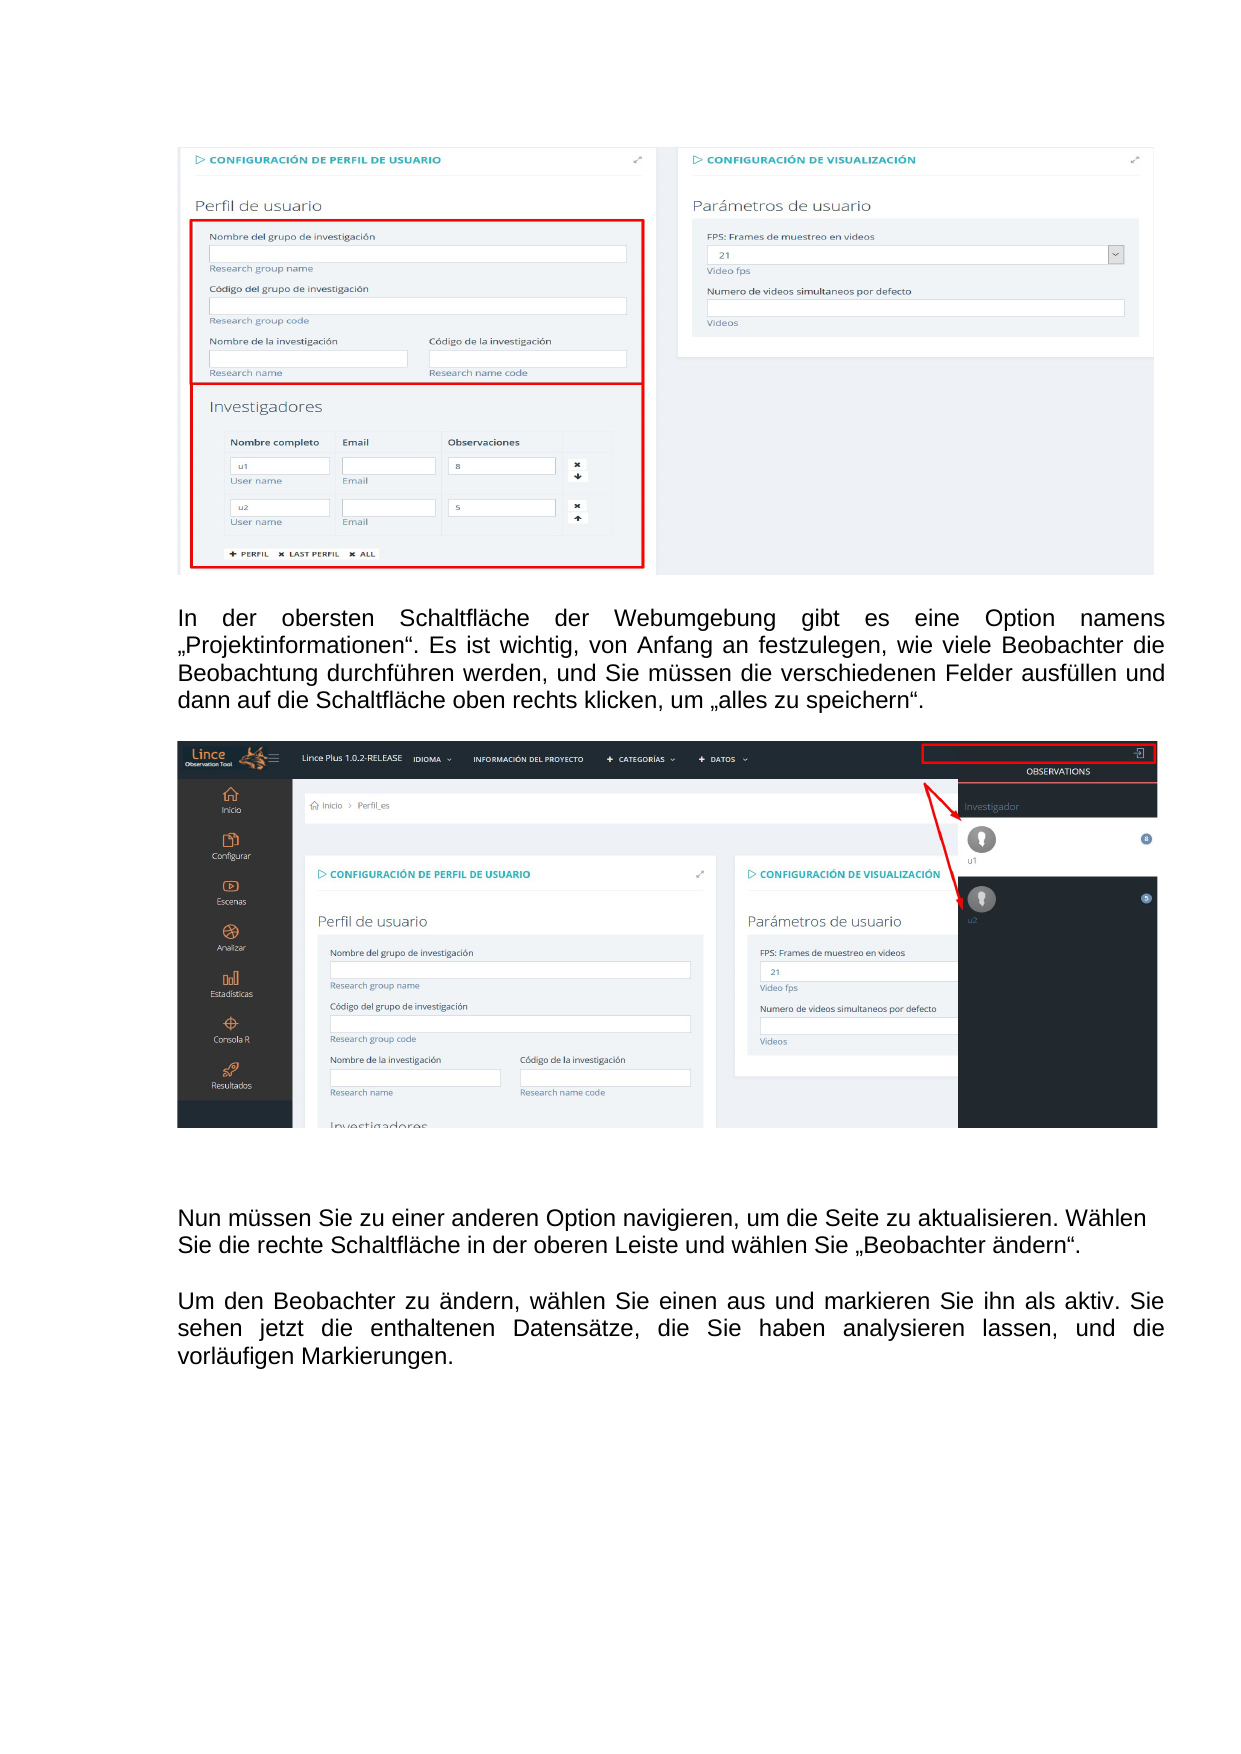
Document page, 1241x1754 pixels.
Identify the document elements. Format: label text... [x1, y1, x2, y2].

text Um den Beobachter zu ändern, wählen Sie einen aus und markieren Sie ihn als aktiv. Sie sehen jetzt die enthaltenen Datensätze, die Sie haben analysieren lassen, und die vorläufigen Markierungen. [177, 1287, 1167, 1369]
text Nun müssen Sie zu einer anderen Option navigieren, um die Seite zu aktualisieren. Wählen Sie die rechte Schaltfläche in der oberen Leiste und wählen Sie „Beobachter ändern“. [177, 1204, 1167, 1259]
text In der obersten Schaltfläche der Webumgebung gibt es eine Option namens „Projektinformationen“. Es ist wichtig, von Anfang an festzulegen, wie viele Beobachter die Beobachtung durchführen werden, und Sie müssen die verschiedenen Felder ausfüllen und dann auf die Schaltfläche oben rechts klicken, um „alles zu speichern“. [177, 604, 1167, 714]
